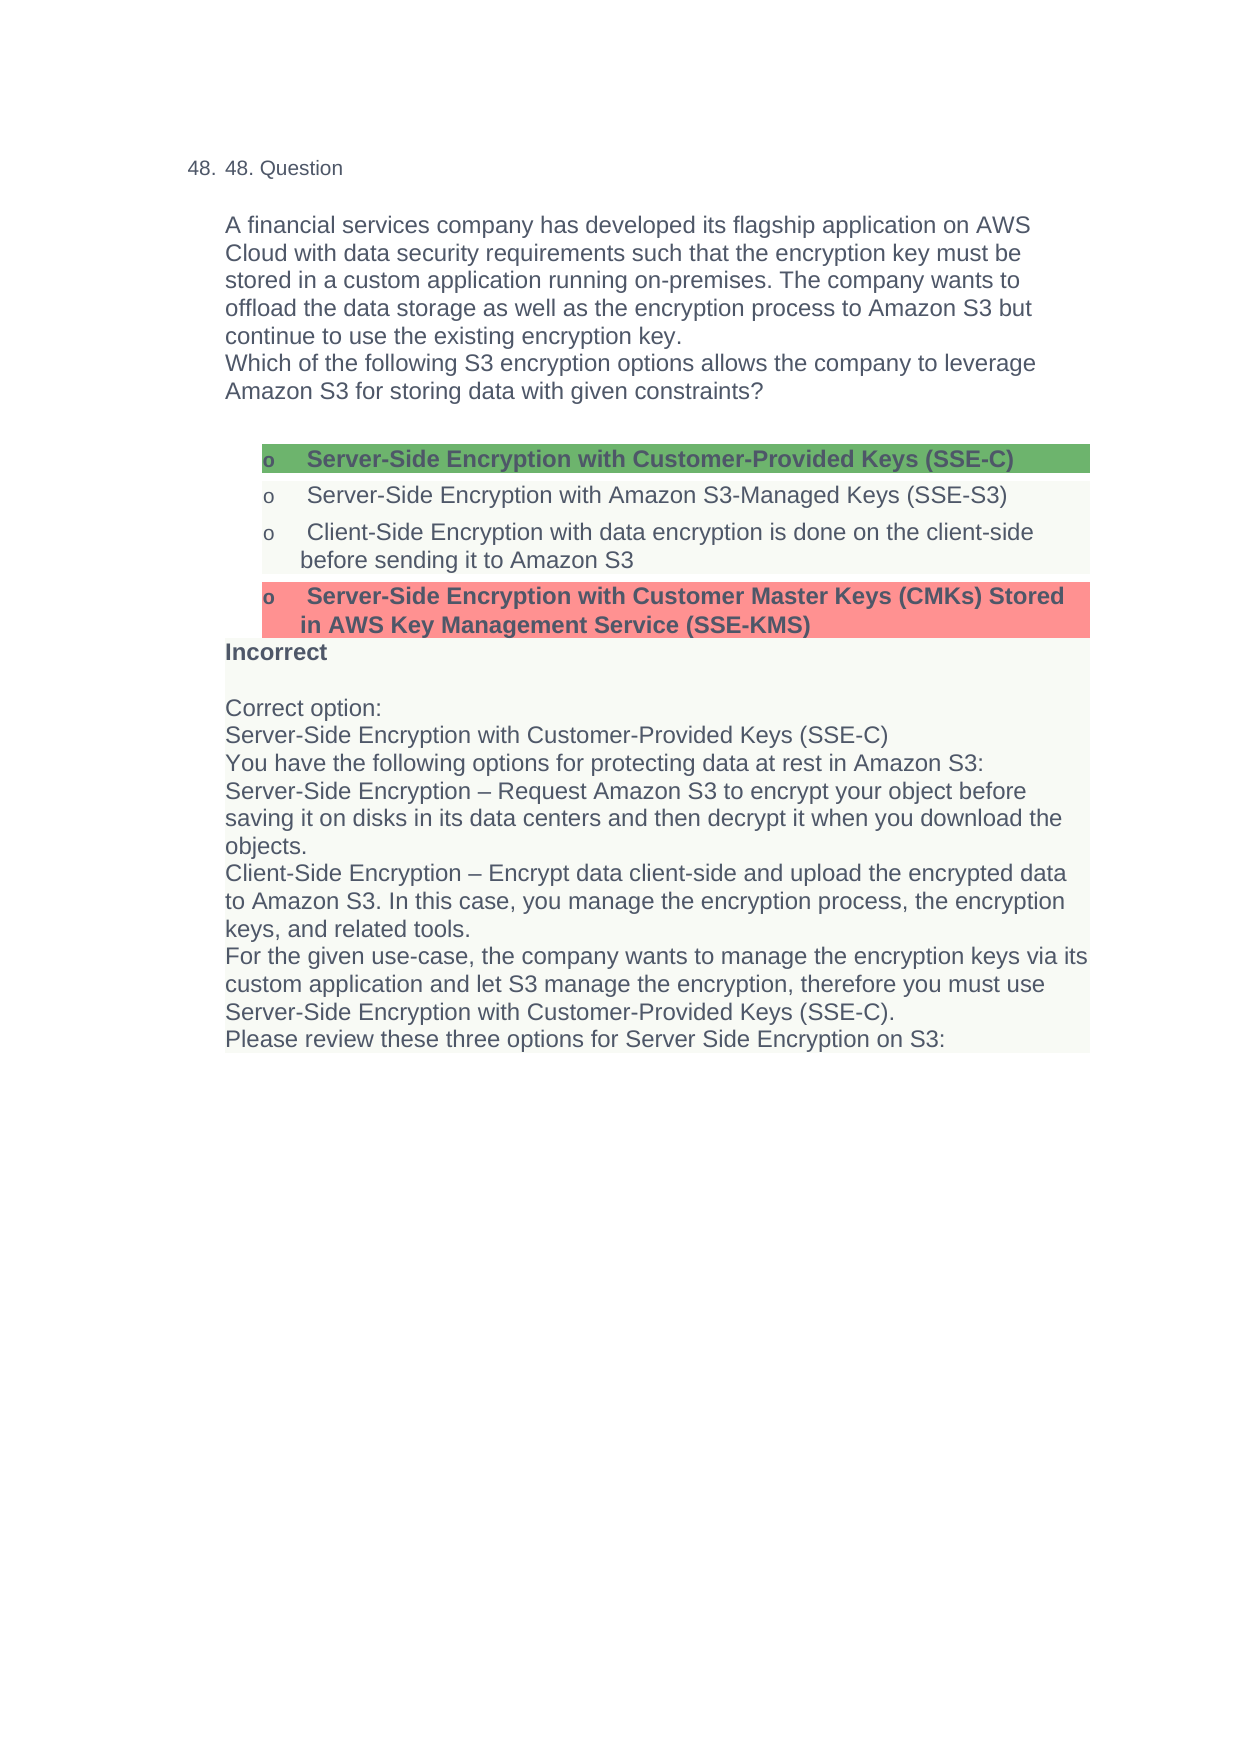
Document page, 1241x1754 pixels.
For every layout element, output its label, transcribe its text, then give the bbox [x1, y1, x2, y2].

text A financial services company has developed its flagship application on AWS Cloud with data security requirements such that the encryption key must be stored in a custom application running on-premises. The company wants to offload the data storage as well as the encryption process to Amazon S3 but continue to use the existing encryption key. Which of the following S3 encryption options allows the company to leverage Amazon S3 for storing data with given constraints? [225, 211, 1090, 404]
list Client-Side Encryption with data encryption is done on the client-side before sending it to Amazon S3 [262, 518, 1090, 574]
list 48. Question [187, 150, 1090, 180]
list Server-Side Encryption with Customer-Provided Keys (SSE-C) [262, 444, 1090, 473]
text Incorrect [225, 638, 1090, 694]
list Server-Side Encryption with Customer Master Keys (CMKs) Stored in AWS Key Management Service (SSE-KMS) [262, 582, 1090, 638]
list Server-Side Encryption with Amazon S3-Managed Keys (SSE-S3) [262, 481, 1090, 510]
text Correct option: Server-Side Encryption with Customer-Provided Keys (SSE-C) You have the following options for protecting data at rest in Amazon S3: Server-Side Encryption – Request Amazon S3 to encrypt your object before saving it on disks in its data centers and then decrypt it when you download the objects. Client-Side Encryption – Encrypt data client-side and upload the encrypted data to Amazon S3. In this case, you manage the encryption process, the encryption keys, and related tools. For the given use-case, the company wants to manage the encryption keys via its custom application and let S3 manage the encryption, therefore you must use Server-Side Encryption with Customer-Provided Keys (SSE-C). Please review these three options for Server Side Encryption on S3: [225, 694, 1090, 1053]
